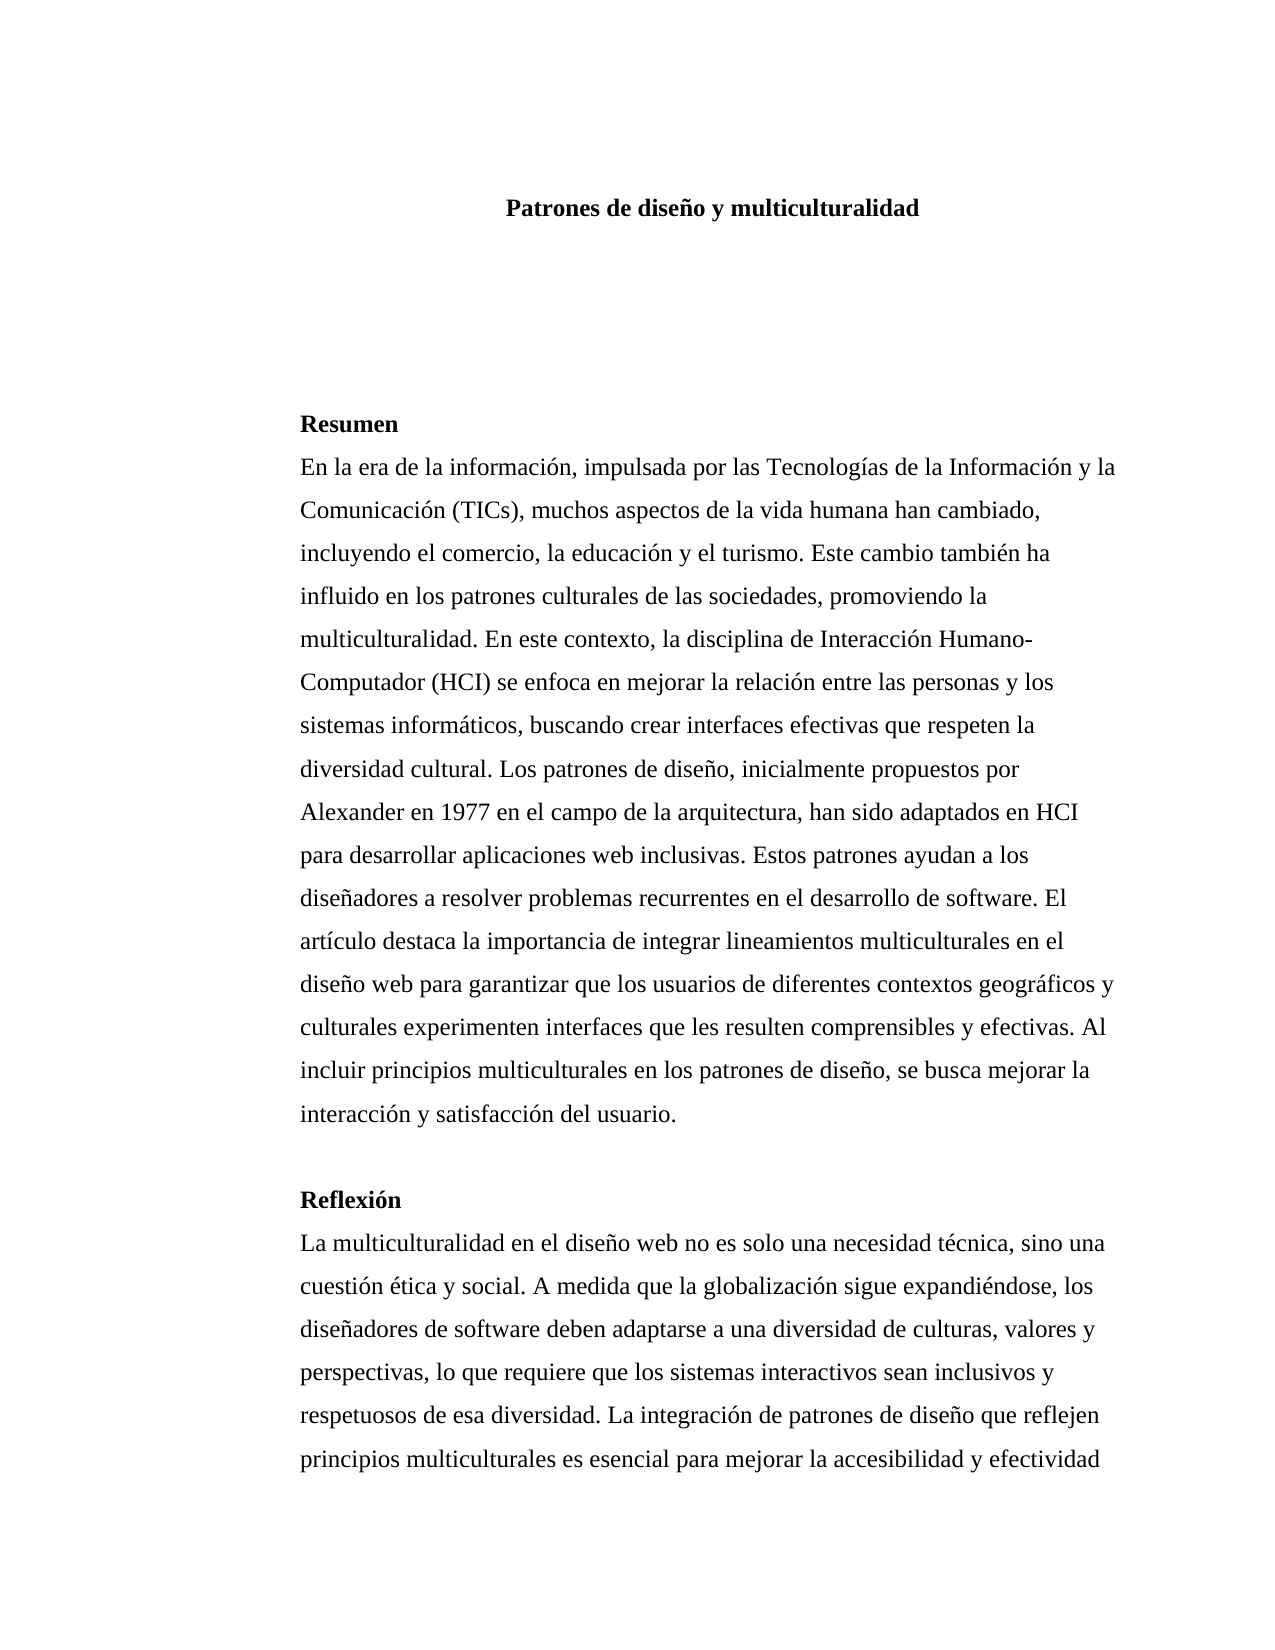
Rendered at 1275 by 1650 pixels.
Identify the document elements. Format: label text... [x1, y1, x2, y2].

text Patrones de diseño y multiculturalidad [300, 193, 1125, 222]
text Resumen [300, 409, 1125, 437]
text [300, 1228, 1125, 1472]
text En la era de la información, impulsada por las Tecnologías de la Información y la Comunicación (TICs), muchos aspectos de la vida humana han cambiado, incluyendo el comercio, la educación y el turismo. Este cambio también ha influido en los patrones culturales de las sociedades, promoviendo la multiculturalidad. En este contexto, la disciplina de Interacción Humano-Computador (HCI) se enfoca en mejorar la relación entre las personas y los sistemas informáticos, buscando crear interfaces efectivas que respeten la diversidad cultural. Los patrones de diseño, inicialmente propuestos por Alexander en 1977 en el campo de la arquitectura, han sido adaptados en HCI para desarrollar aplicaciones web inclusivas. Estos patrones ayudan a los diseñadores a resolver problemas recurrentes en el desarrollo de software. El artículo destaca la importancia de integrar lineamientos multiculturales en el diseño web para garantizar que los usuarios de diferentes contextos geográficos y culturales experimenten interfaces que les resulten comprensibles y efectivas. Al incluir principios multiculturales en los patrones de diseño, se busca mejorar la interacción y satisfacción del usuario. [300, 452, 1125, 1127]
text Reflexión [300, 1185, 1125, 1214]
